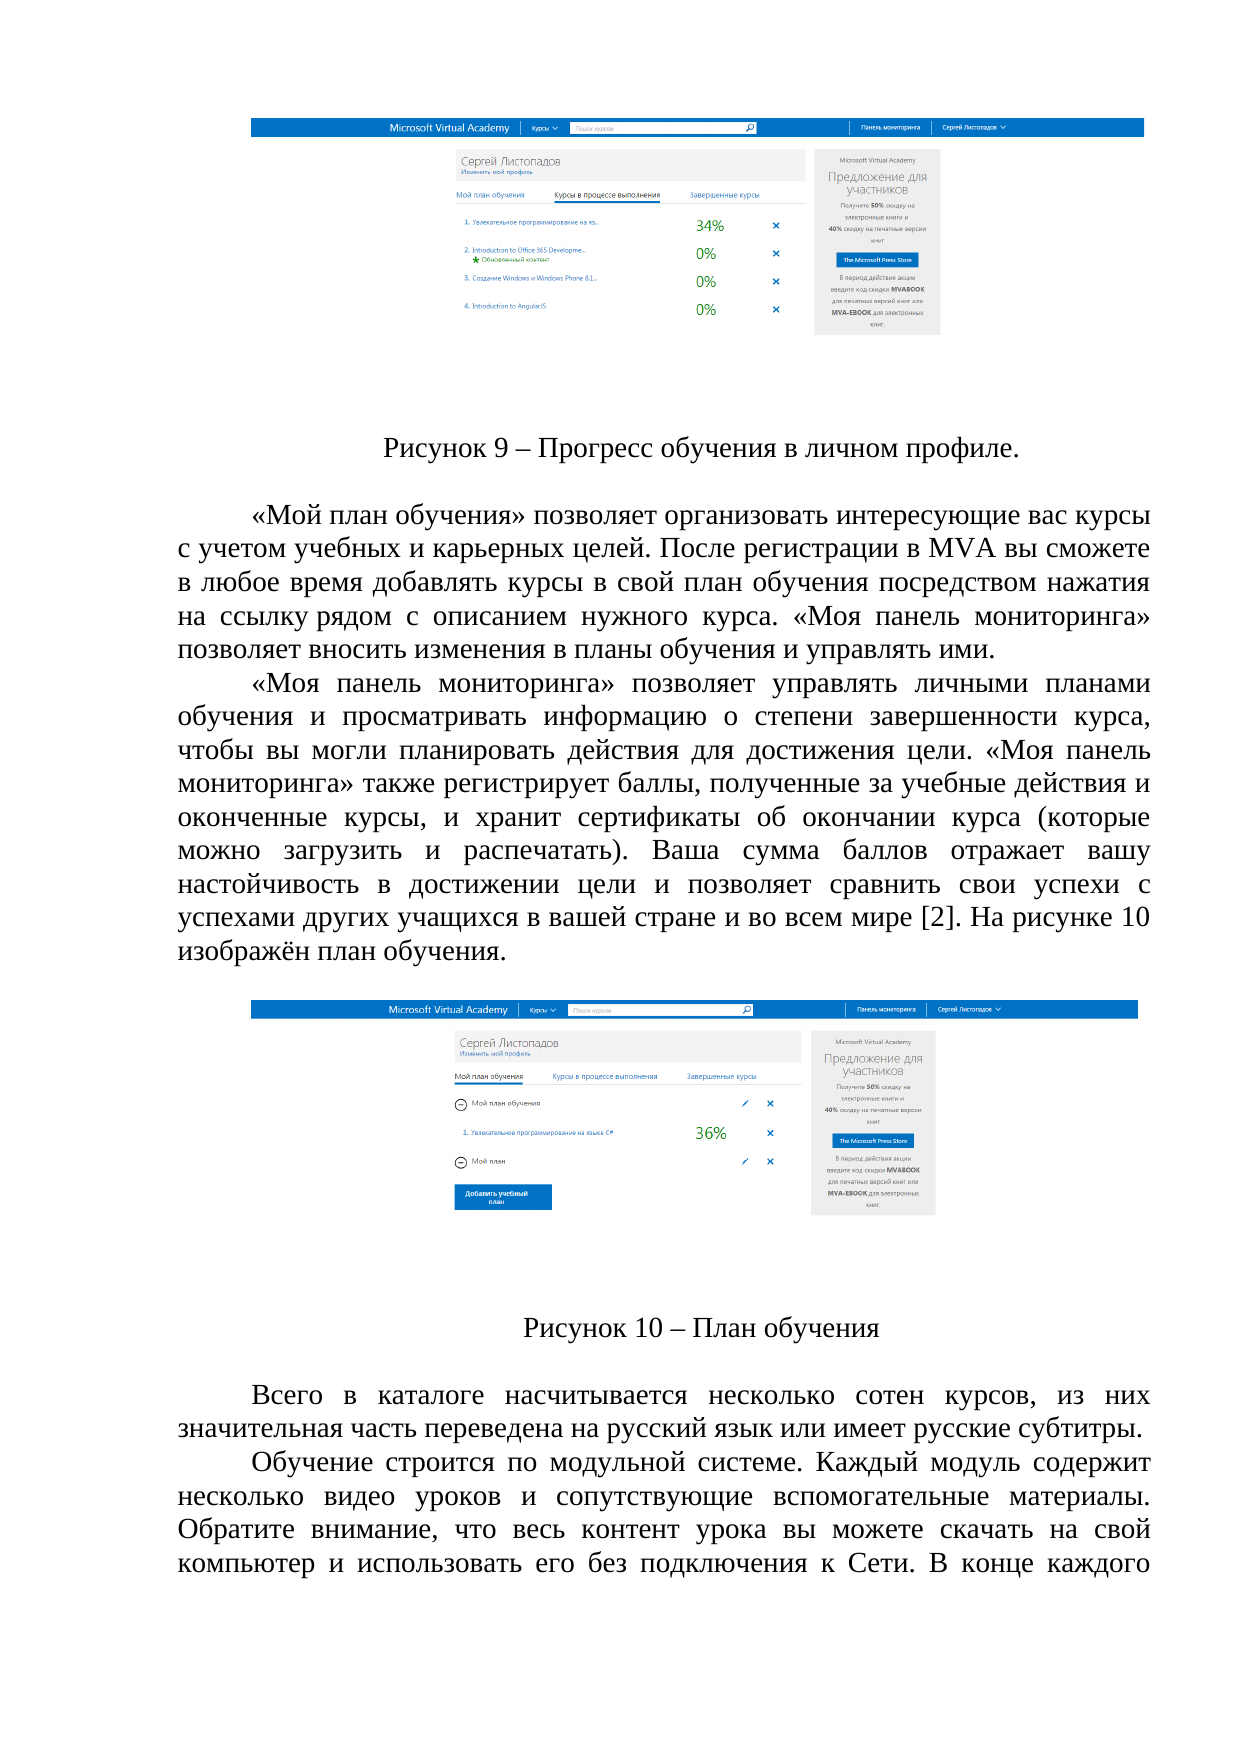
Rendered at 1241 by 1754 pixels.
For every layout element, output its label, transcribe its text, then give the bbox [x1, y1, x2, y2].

text «Мой план обучения» позволяет организовать интересующие вас курсы с учетом учебных и карьерных целей. После регистрации в MVA вы сможете в любое время добавлять курсы в свой план обучения посредством нажатия на ссылку рядом с описанием нужного курса. «Моя панель мониторинга» позволяет вносить изменения в планы обучения и управлять ими. [177, 497, 1152, 665]
text Всего в каталоге насчитывается несколько сотен курсов, из них значительная часть переведена на русский язык или имеет русские субтитры. [177, 1377, 1152, 1444]
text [177, 1444, 1152, 1578]
picture [251, 1000, 1138, 1311]
text «Моя панель мониторинга» позволяет управлять личными планами обучения и просматривать информацию о степени завершенности курса, чтобы вы могли планировать действия для достижения цели. «Моя панель мониторинга» также регистрирует баллы, полученные за учебные действия и оконченные курсы, и хранит сертификаты об окончании курса (которые можно загрузить и распечатать). Ваша сумма баллов отражает вашу настойчивость в достижении цели и позволяет сравнить свои успехи с успехами других учащихся в вашей стране и во всем мире [2]. На рисунке 10 изображён план обучения. [177, 665, 1152, 967]
text Рисунок 9 – Прогресс обучения в личном профиле. [177, 430, 1152, 463]
text Рисунок 10 – План обучения [177, 1310, 1152, 1343]
picture [251, 118, 1145, 430]
